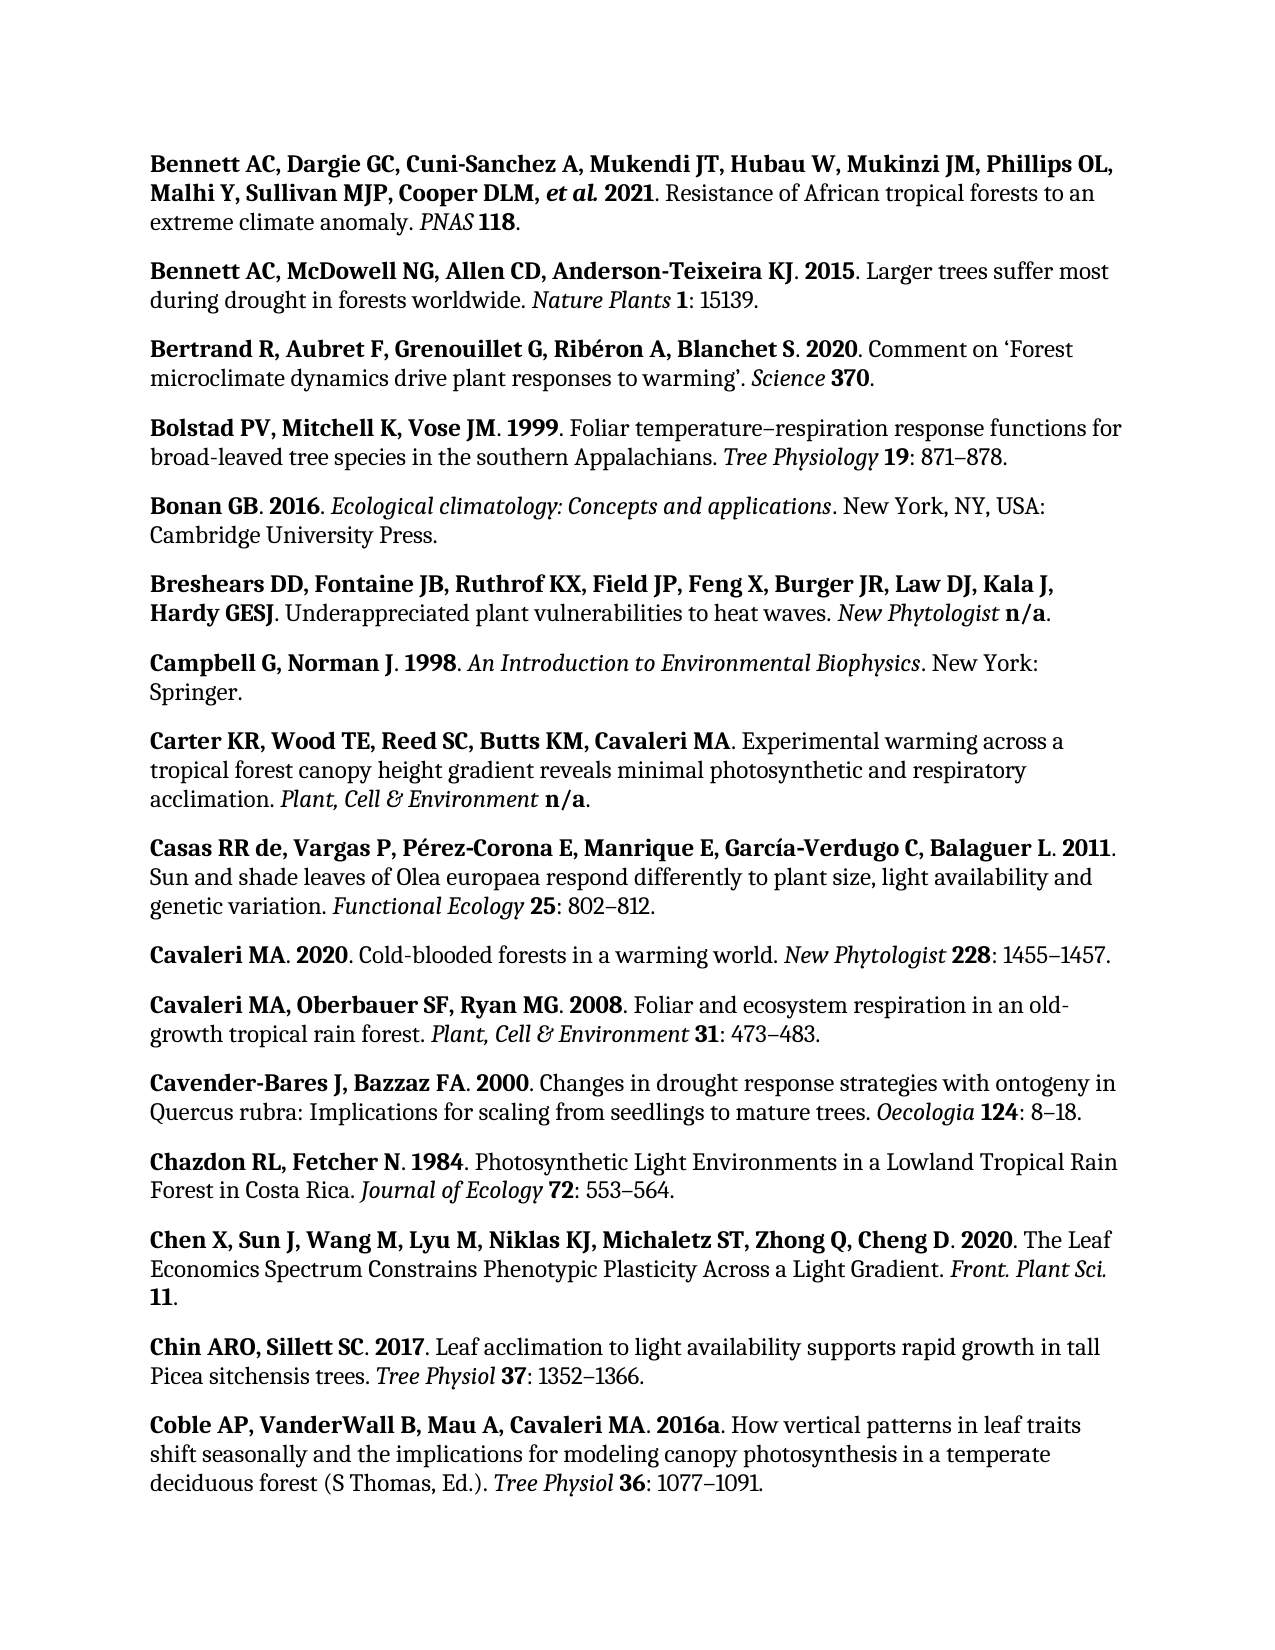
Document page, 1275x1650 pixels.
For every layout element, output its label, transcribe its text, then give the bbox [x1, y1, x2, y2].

text Campbell G, Norman J. 1998. An Introduction to Environmental Biophysics. New York: Springer. [150, 649, 1125, 706]
text Carter KR, Wood TE, Reed SC, Butts KM, Cavaleri MA. Experimental warming across a tropical forest canopy height gradient reveals minimal photosynthetic and respiratory acclimation. Plant, Cell & Environment n/a. [150, 727, 1125, 813]
text Cavender-Bares J, Bazzaz FA. 2000. Changes in drought response strategies with ontogeny in Quercus rubra: Implications for scaling from seedlings to mature trees. Oecologia 124: 8–18. [150, 1069, 1125, 1127]
text Chen X, Sun J, Wang M, Lyu M, Niklas KJ, Michaletz ST, Zhong Q, Cheng D. 2020. The Leaf Economics Spectrum Constrains Phenotypic Plasticity Across a Light Gradient. Front. Plant Sci. 11. [150, 1226, 1125, 1312]
text Chazdon RL, Fetcher N. 1984. Photosynthetic Light Environments in a Lowland Tropical Rain Forest in Costa Rica. Journal of Ecology 72: 553–564. [150, 1147, 1125, 1205]
text Chin ARO, Sillett SC. 2017. Leaf acclimation to light availability supports rapid growth in tall Picea sitchensis trees. Tree Physiol 37: 1352–1366. [150, 1333, 1125, 1390]
text Casas RR de, Vargas P, Pérez‐Corona E, Manrique E, García‐Verdugo C, Balaguer L. 2011. Sun and shade leaves of Olea europaea respond differently to plant size, light availability and genetic variation. Functional Ecology 25: 802–812. [150, 834, 1125, 920]
text Bonan GB. 2016. Ecological climatology: Concepts and applications. New York, NY, USA: Cambridge University Press. [150, 492, 1125, 549]
text Coble AP, VanderWall B, Mau A, Cavaleri MA. 2016a. How vertical patterns in leaf traits shift seasonally and the implications for modeling canopy photosynthesis in a temperate deciduous forest (S Thomas, Ed.). Tree Physiol 36: 1077–1091. [150, 1411, 1125, 1497]
text Breshears DD, Fontaine JB, Ruthrof KX, Field JP, Feng X, Burger JR, Law DJ, Kala J, Hardy GESJ. Underappreciated plant vulnerabilities to heat waves. New Phytologist n/a. [150, 570, 1125, 628]
text Cavaleri MA, Oberbauer SF, Ryan MG. 2008. Foliar and ecosystem respiration in an old-growth tropical rain forest. Plant, Cell & Environment 31: 473–483. [150, 991, 1125, 1048]
text Bolstad PV, Mitchell K, Vose JM. 1999. Foliar temperature–respiration response functions for broad-leaved tree species in the southern Appalachians. Tree Physiology 19: 871–878. [150, 414, 1125, 471]
text Bertrand R, Aubret F, Grenouillet G, Ribéron A, Blanchet S. 2020. Comment on ‘Forest microclimate dynamics drive plant responses to warming’. Science 370. [150, 335, 1125, 393]
text Bennett AC, Dargie GC, Cuni-Sanchez A, Mukendi JT, Hubau W, Mukinzi JM, Phillips OL, Malhi Y, Sullivan MJP, Cooper DLM, et al. 2021. Resistance of African tropical forests to an extreme climate anomaly. PNAS 118. [150, 150, 1125, 236]
text Bennett AC, McDowell NG, Allen CD, Anderson-Teixeira KJ. 2015. Larger trees suffer most during drought in forests worldwide. Nature Plants 1: 15139. [150, 257, 1125, 314]
text Cavaleri MA. 2020. Cold-blooded forests in a warming world. New Phytologist 228: 1455–1457. [150, 941, 1125, 970]
